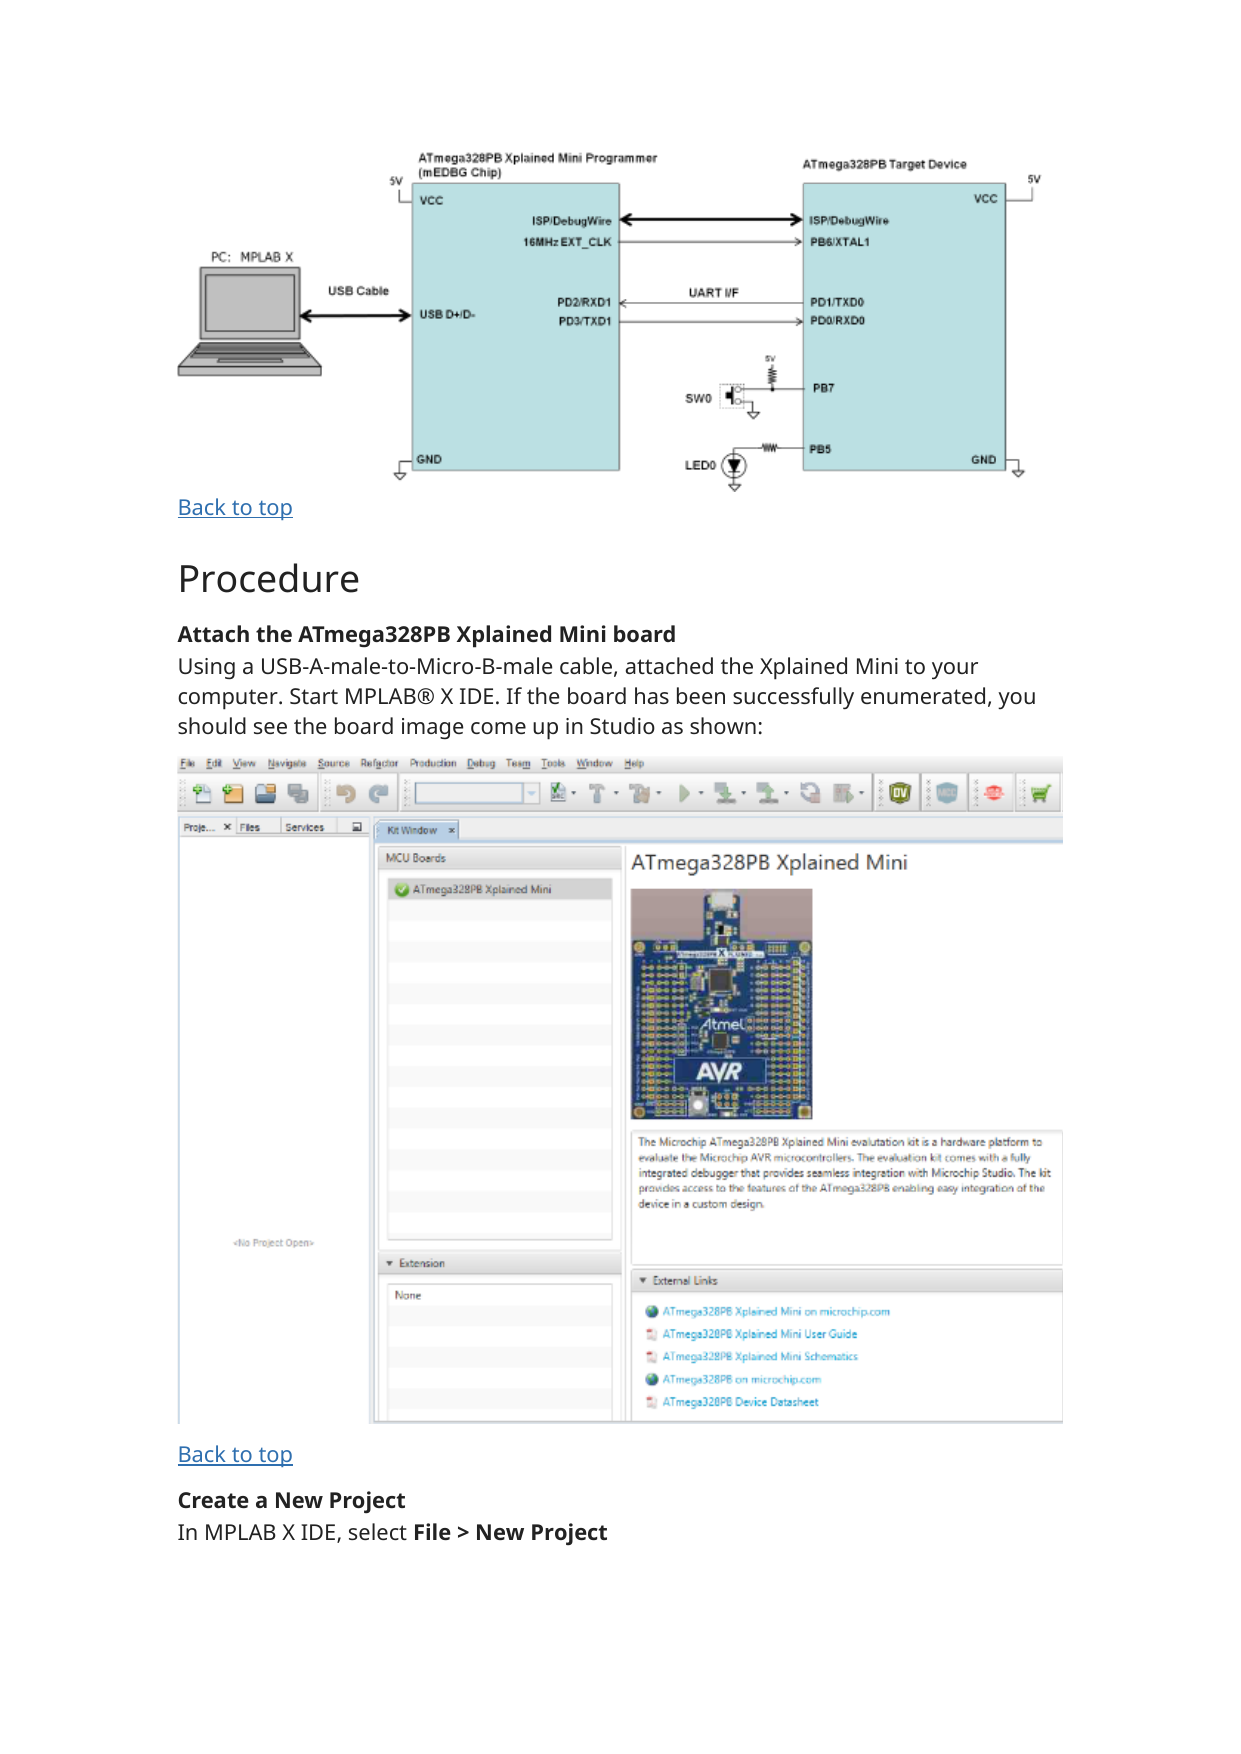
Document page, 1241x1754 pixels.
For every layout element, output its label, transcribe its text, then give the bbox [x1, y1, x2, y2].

picture [177, 756, 1063, 1424]
text Back to top [177, 492, 1063, 521]
subtitle ​Procedure [177, 553, 1063, 604]
picture [177, 147, 1063, 492]
text Using a USB-A-male-to-Micro-B-male cable, attached the Xplained Mini to your computer. Start MPLAB® X IDE. If the board has been successfully enumerated, you should see the board image come up in Studio as shown: [177, 651, 1063, 741]
text Back to top [177, 1439, 1063, 1469]
subtitle Create a New Project [177, 1485, 1063, 1514]
text In MPLAB X IDE, select File > New Project [177, 1517, 1063, 1547]
subtitle Attach the ATmega328PB Xplained Mini board [177, 619, 1063, 649]
